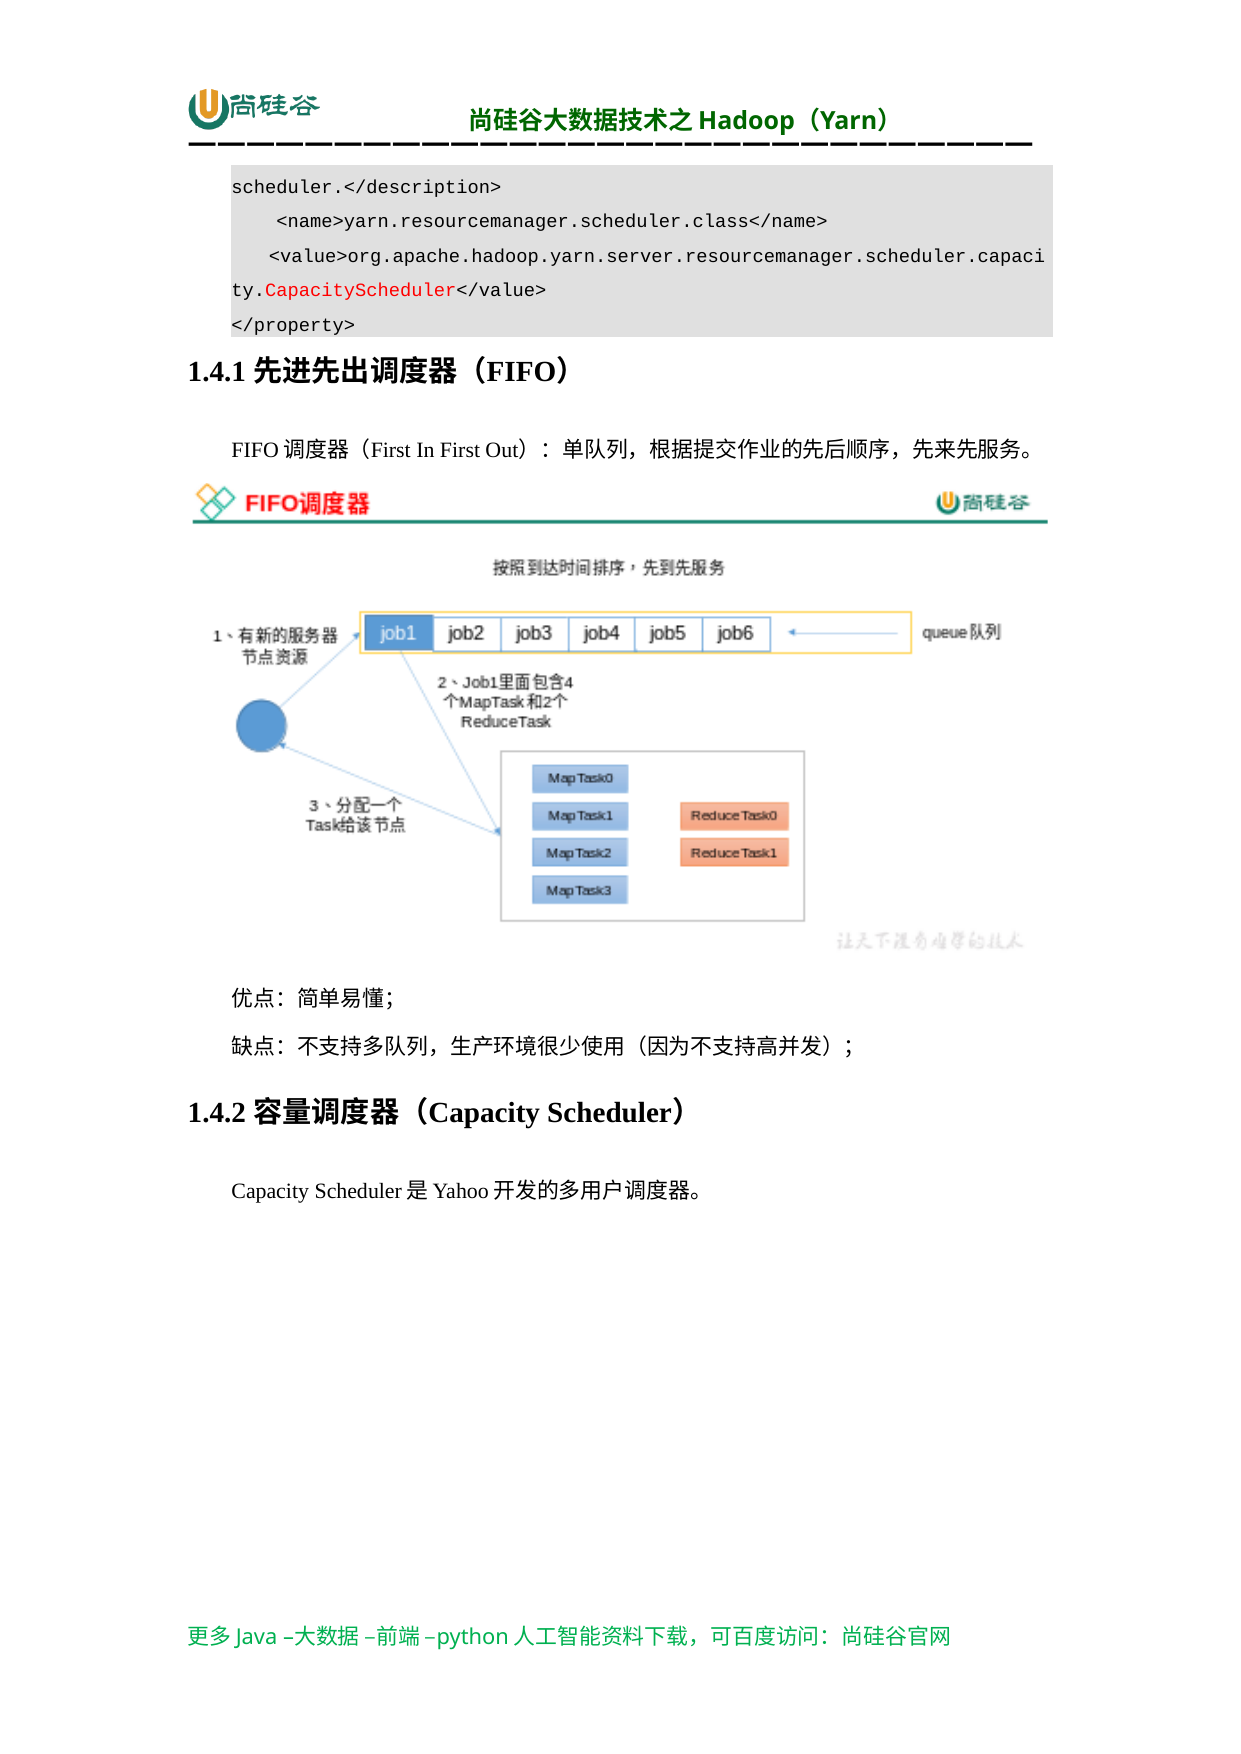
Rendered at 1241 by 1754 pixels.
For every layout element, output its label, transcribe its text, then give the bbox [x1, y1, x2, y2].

text FIFO调度器（First In First Out）：单队列，根据提交作业的先后顺序，先来先服务。 [187, 432, 1053, 464]
subtitle 1.4.1 先进先出调度器（FIFO） [187, 337, 1053, 402]
text 缺点：不支持多队列，生产环境很少使用（因为不支持高并发）； [187, 1029, 1053, 1061]
text 优点：简单易懂； [187, 981, 1053, 1013]
text Capacity Scheduler是Yahoo开发的多用户调度器。 [187, 1173, 1053, 1205]
text </property> [231, 302, 1053, 337]
text <value>org.apache.hadoop.yarn.server.resourcemanager.scheduler.capacity.CapacityScheduler</value> [231, 233, 1053, 302]
subtitle 1.4.2 容量调度器（Capacity Scheduler） [187, 1077, 1053, 1142]
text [231, 165, 1053, 199]
text <name>yarn.resourcemanager.scheduler.class</name> [231, 199, 1053, 233]
